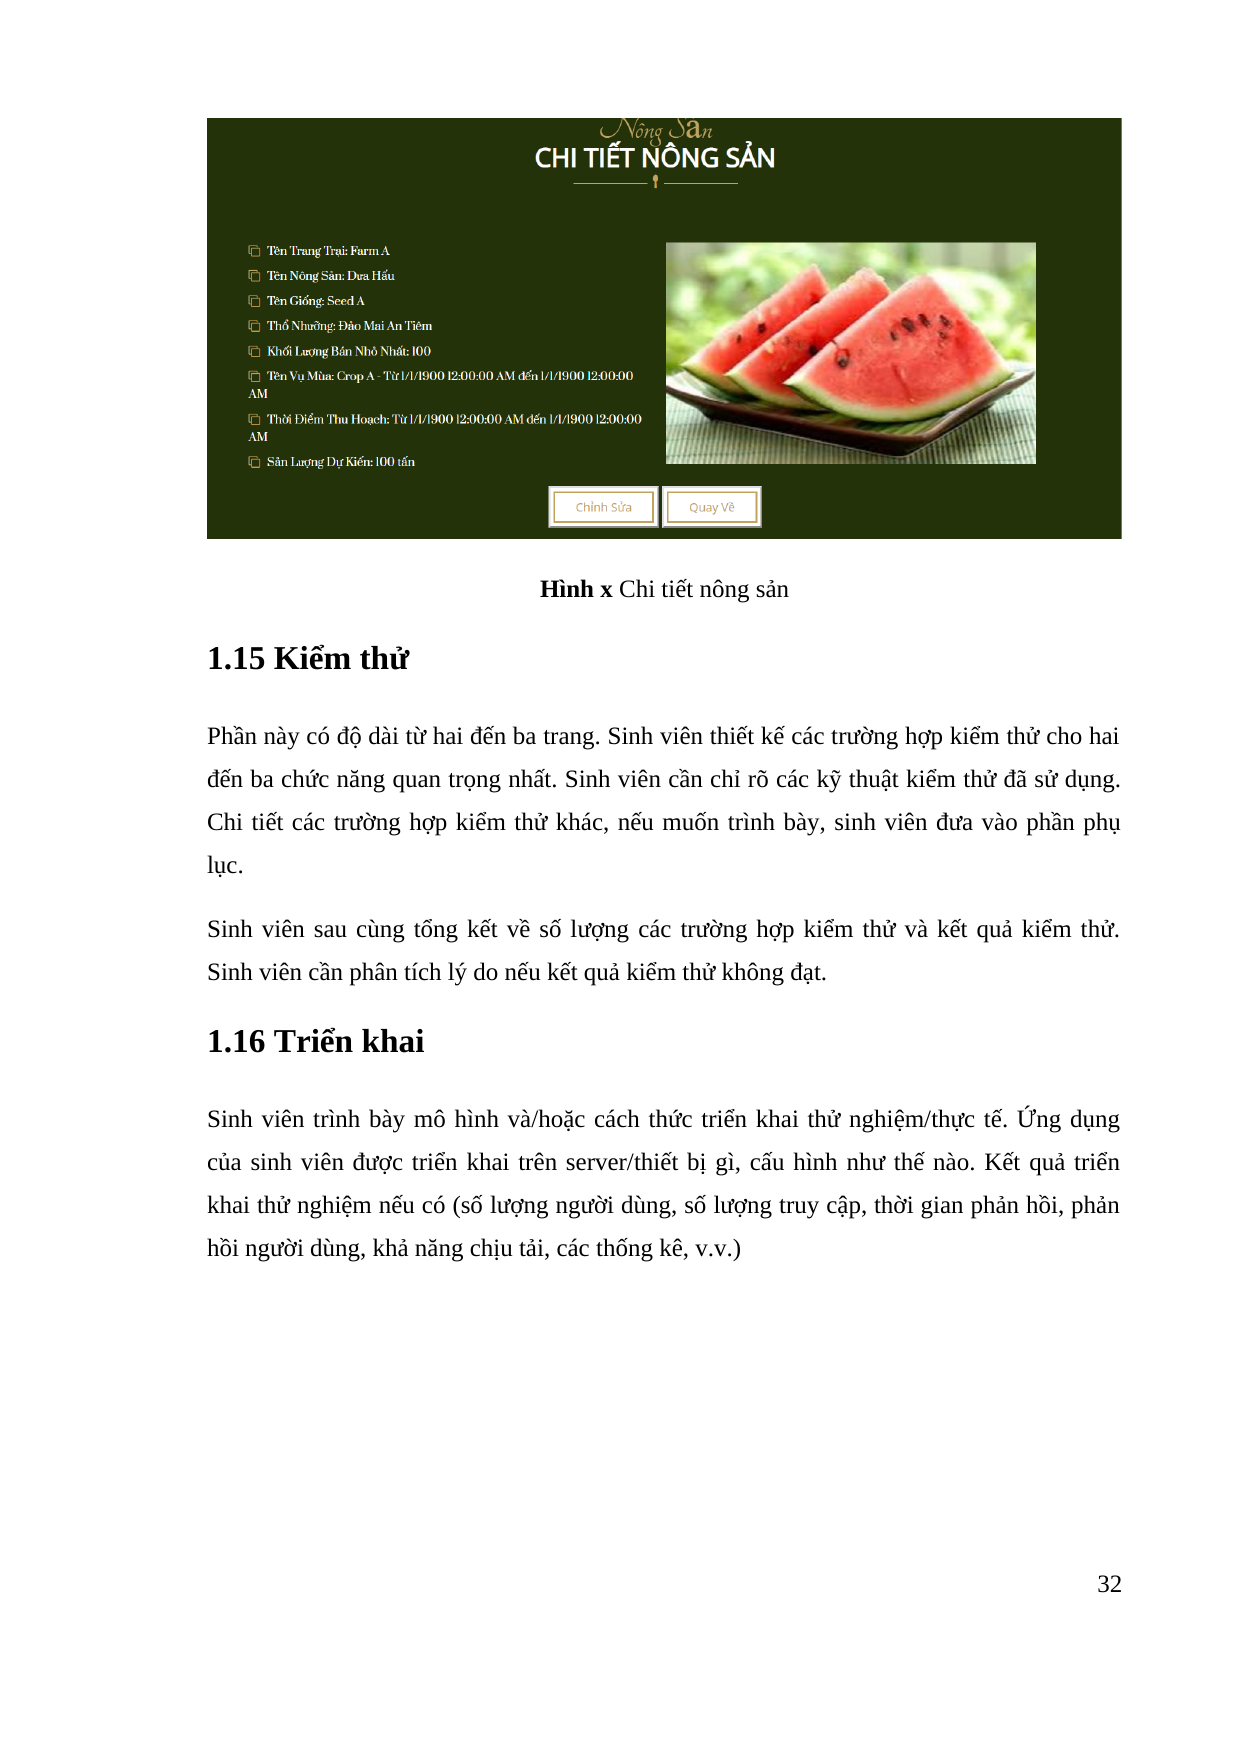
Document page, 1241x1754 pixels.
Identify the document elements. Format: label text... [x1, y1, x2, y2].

text Phần này có độ dài từ hai đến ba trang. Sinh viên thiết kế các trường hợp kiểm thử cho hai đến ba chức năng quan trọng nhất. Sinh viên cần chỉ rõ các kỹ thuật kiểm thử đã sử dụng. Chi tiết các trường hợp kiểm thử khác, nếu muốn trình bày, sinh viên đưa vào phần phụ lục. [207, 721, 1122, 879]
text Hình x Chi tiết nông sản [207, 574, 1122, 603]
subtitle Triển khai [207, 1021, 1122, 1059]
picture [207, 118, 1122, 539]
subtitle Kiểm thử [207, 638, 1122, 677]
text Sinh viên trình bày mô hình và/hoặc cách thức triển khai thử nghiệm/thực tế. Ứng dụng của sinh viên được triển khai trên server/thiết bị gì, cấu hình như thế nào. Kết quả triển khai thử nghiệm nếu có (số lượng người dùng, số lượng truy cập, thời gian phản hồi, phản hồi người dùng, khả năng chịu tải, các thống kê, v.v.) [207, 1104, 1122, 1262]
text Sinh viên sau cùng tổng kết về số lượng các trường hợp kiểm thử và kết quả kiểm thử. Sinh viên cần phân tích lý do nếu kết quả kiểm thử không đạt. [207, 914, 1122, 986]
